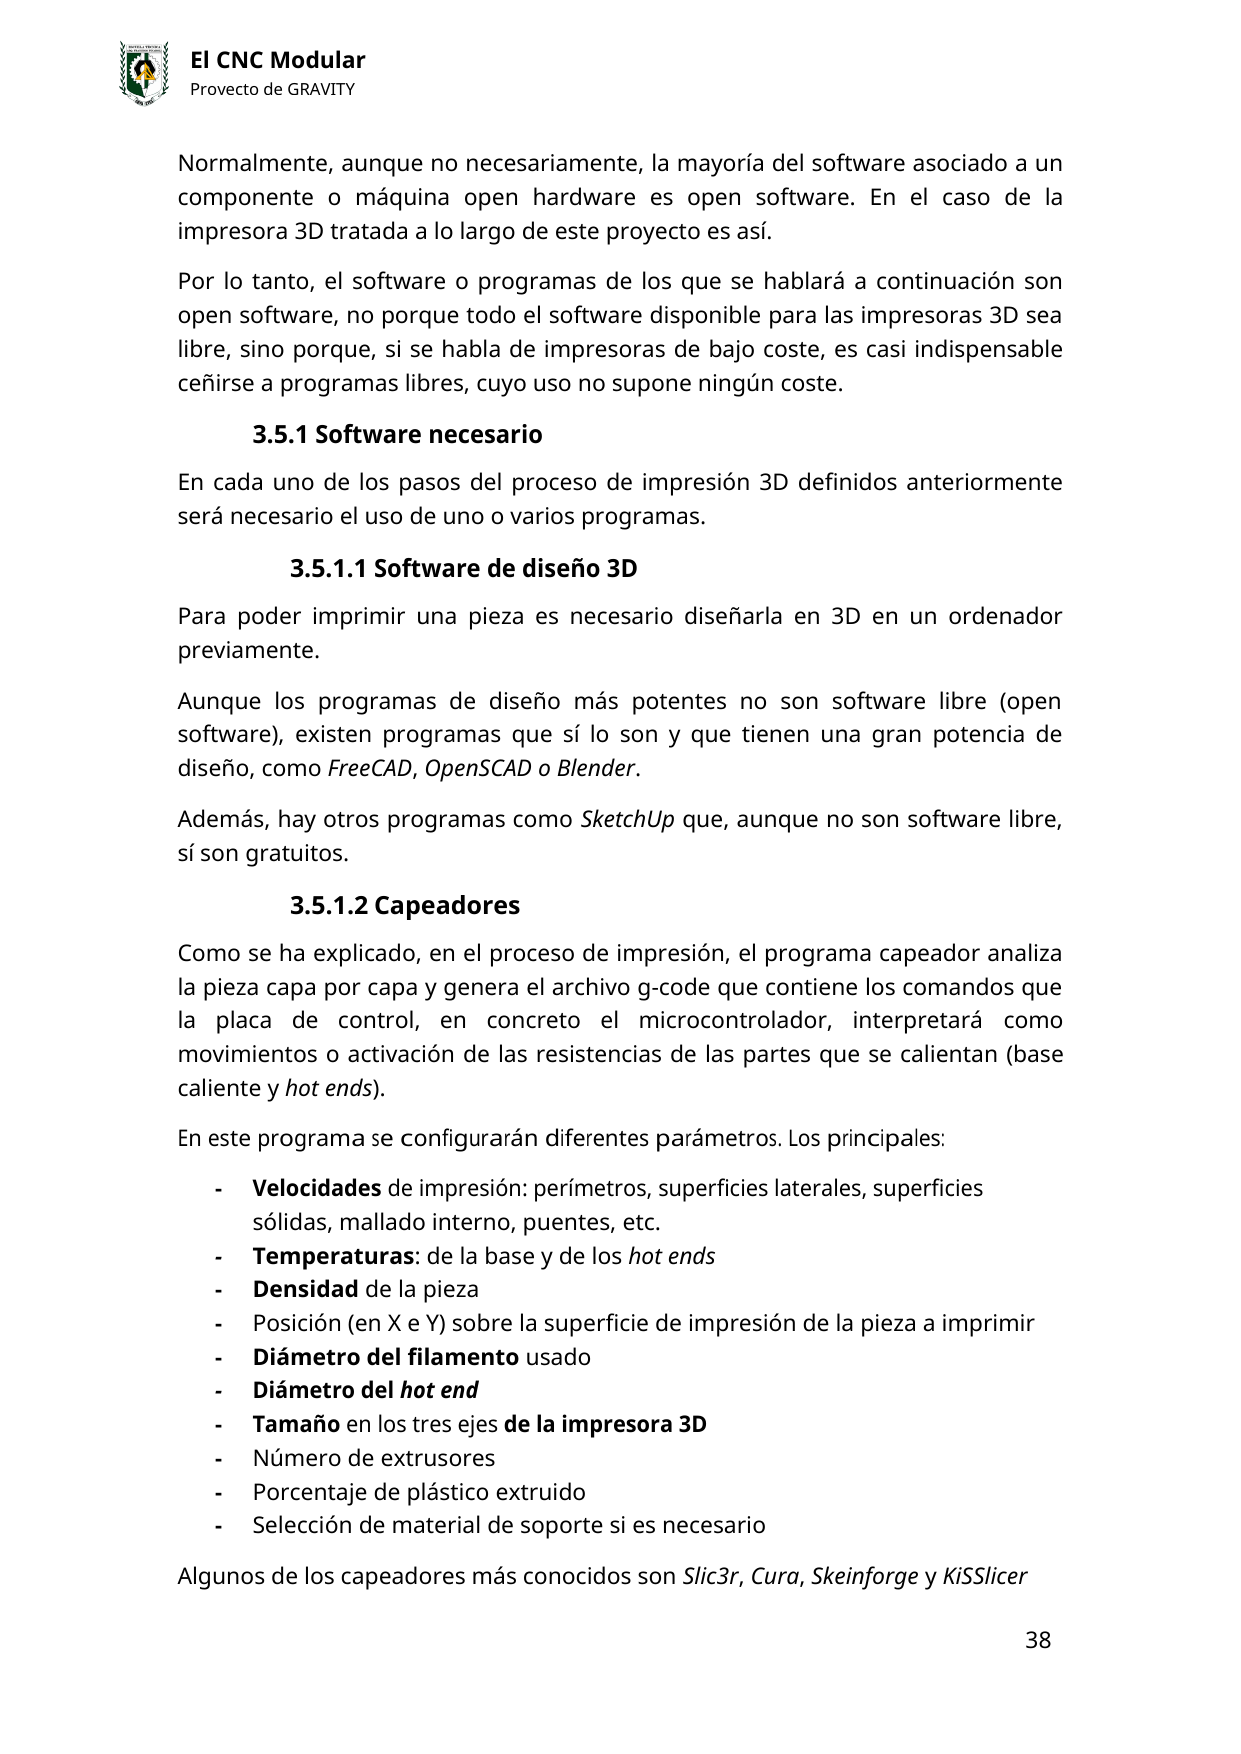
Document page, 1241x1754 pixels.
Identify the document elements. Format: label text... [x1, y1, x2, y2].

list Posición (en X e Y) sobre la superficie de impresión de la pieza a imprimir [215, 1307, 1148, 1338]
text En cada uno de los pasos del proceso de impresión 3D definidos anteriormente será necesario el uso de uno o varios programas. [177, 466, 1063, 531]
list Tamaño en los tres ejes de la impresora 3D [215, 1408, 1148, 1439]
list Porcentaje de plástico extruido [215, 1476, 1148, 1507]
text Algunos de los capeadores más conocidos son Slic3r, Cura, Skeinforge y KiSSlicer [177, 1560, 1148, 1591]
text Normalmente, aunque no necesariamente, la mayoría del software asociado a un componente o máquina open hardware es open software. En el caso de la impresora 3D tratada a lo largo de este proyecto es así. [177, 147, 1063, 246]
text Para poder imprimir una pieza es necesario diseñarla en 3D en un ordenador previamente. [177, 600, 1063, 665]
list Diámetro del hot end [215, 1374, 1148, 1406]
list Velocidades de impresión: perímetros, superficies laterales, superficies sólidas, mallado interno, puentes, etc. [215, 1172, 1063, 1237]
text Como se ha explicado, en el proceso de impresión, el programa capeador analiza la pieza capa por capa y genera el archivo g-code que contiene los comandos que la placa de control, en concreto el microcontrolador, interpretará como movimientos o activación de las resistencias de las partes que se calientan (base caliente y hot ends). [177, 937, 1063, 1103]
subtitle Capeadores [290, 888, 1148, 922]
text Por lo tanto, el software o programas de los que se hablará a continuación son open software, no porque todo el software disponible para las impresoras 3D sea libre, sino porque, si se habla de impresoras de bajo coste, es casi indispensable ceñirse a programas libres, cuyo uso no supone ningún coste. [177, 265, 1063, 398]
subtitle Software necesario [252, 417, 1148, 451]
list Temperaturas: de la base y de los hot ends [215, 1240, 1148, 1271]
text Aunque los programas de diseño más potentes no son software libre (open software), existen programas que sí lo son y que tienen una gran potencia de diseño, como FreeCAD, OpenSCAD o Blender. [177, 685, 1063, 783]
subtitle Diámetro del filamento usado [215, 1341, 1148, 1372]
list Número de extrusores [215, 1442, 1148, 1473]
text En este programa se configurarán diferentes parámetros. Los principales: [177, 1122, 1148, 1153]
list Selección de material de soporte si es necesario [215, 1509, 1148, 1541]
list Densidad de la pieza [215, 1273, 1148, 1305]
picture [119, 40, 169, 107]
text Además, hay otros programas como SketchUp que, aunque no son software libre, sí son gratuitos. [177, 803, 1063, 868]
subtitle Software de diseño 3D [290, 551, 1148, 585]
